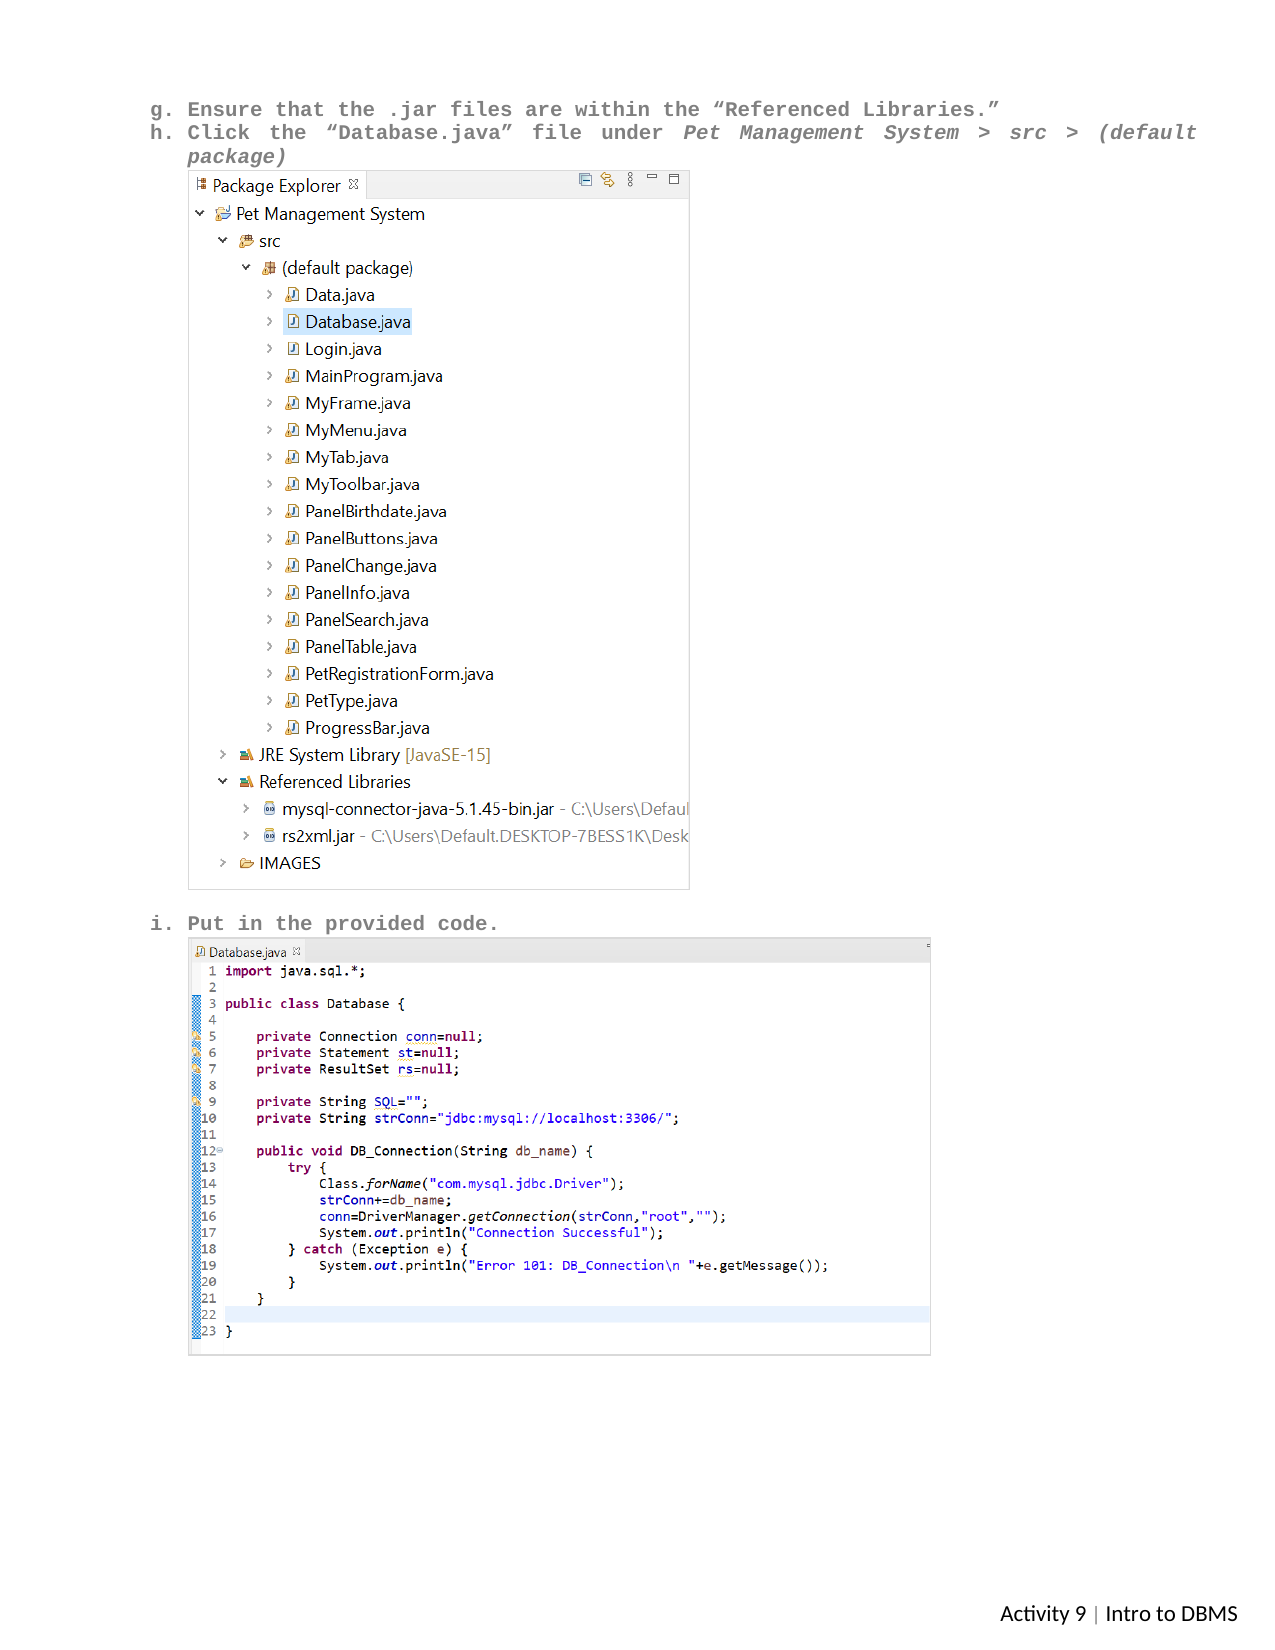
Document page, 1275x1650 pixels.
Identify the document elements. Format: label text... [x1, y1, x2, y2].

list Put in the provided code. [150, 913, 1200, 937]
picture [189, 171, 689, 889]
list Click the “Database.java” file under Pet Management System > src > (default package) [150, 122, 1200, 169]
picture [189, 939, 930, 1354]
list Ensure that the .jar files are within the “Referenced Libraries.” [150, 99, 1200, 122]
